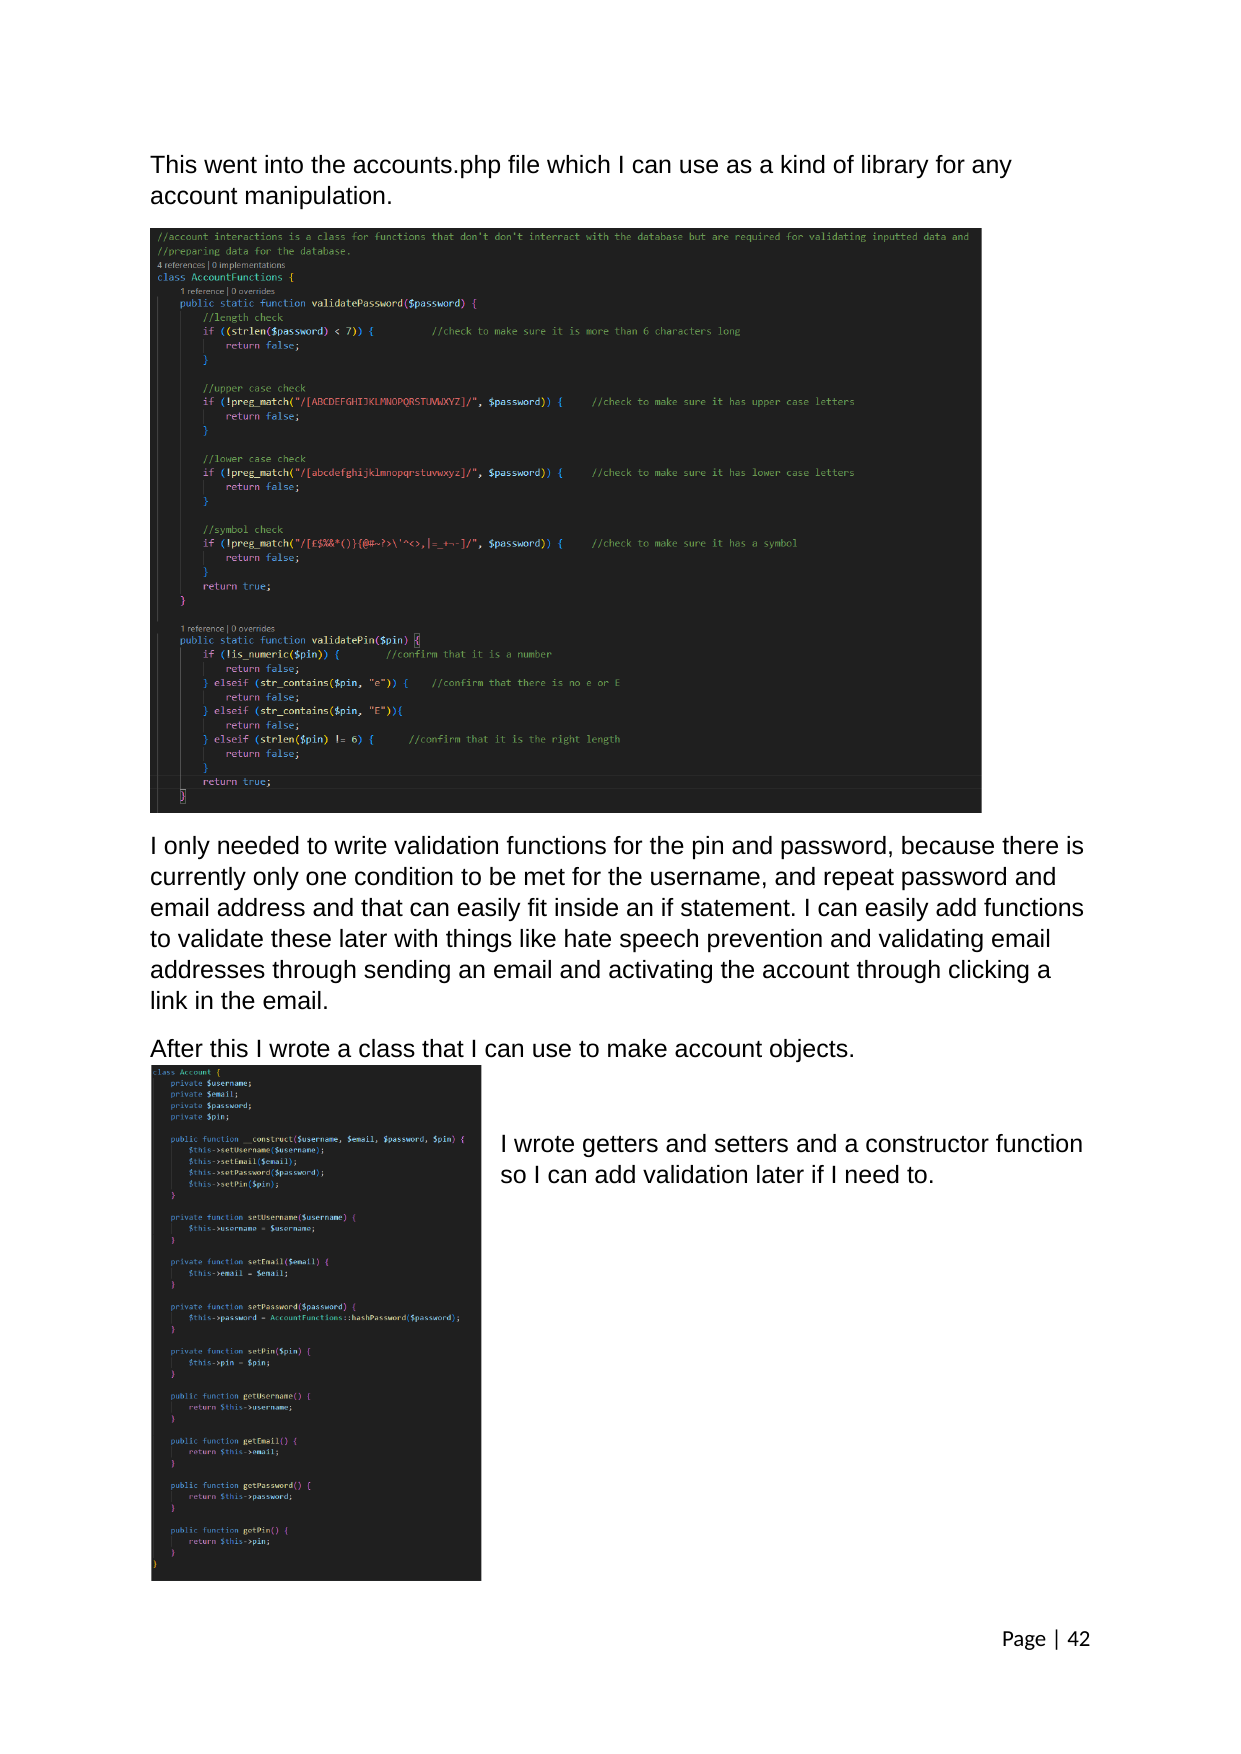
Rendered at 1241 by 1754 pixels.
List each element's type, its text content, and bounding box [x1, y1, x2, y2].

text I wrote getters and setters and a constructor function so I can add validation later if I need to. [481, 1129, 1090, 1189]
text After this I wrote a class that I can use to make account objects. [150, 1034, 1090, 1063]
text I only needed to write validation functions for the pin and password, because there is currently only one condition to be met for the username, and repeat password and email address and that can easily fit inside an if statement. I can easily add functions to validate these later with things like hate speech prevention and validating email addresses through sending an email and activating the account through clicking a link in the email. [150, 831, 1090, 1015]
text This went into the accounts.php file which I can use as a kind of library for any account manipulation. [150, 150, 1090, 210]
picture [150, 1065, 481, 1578]
picture [150, 228, 982, 813]
